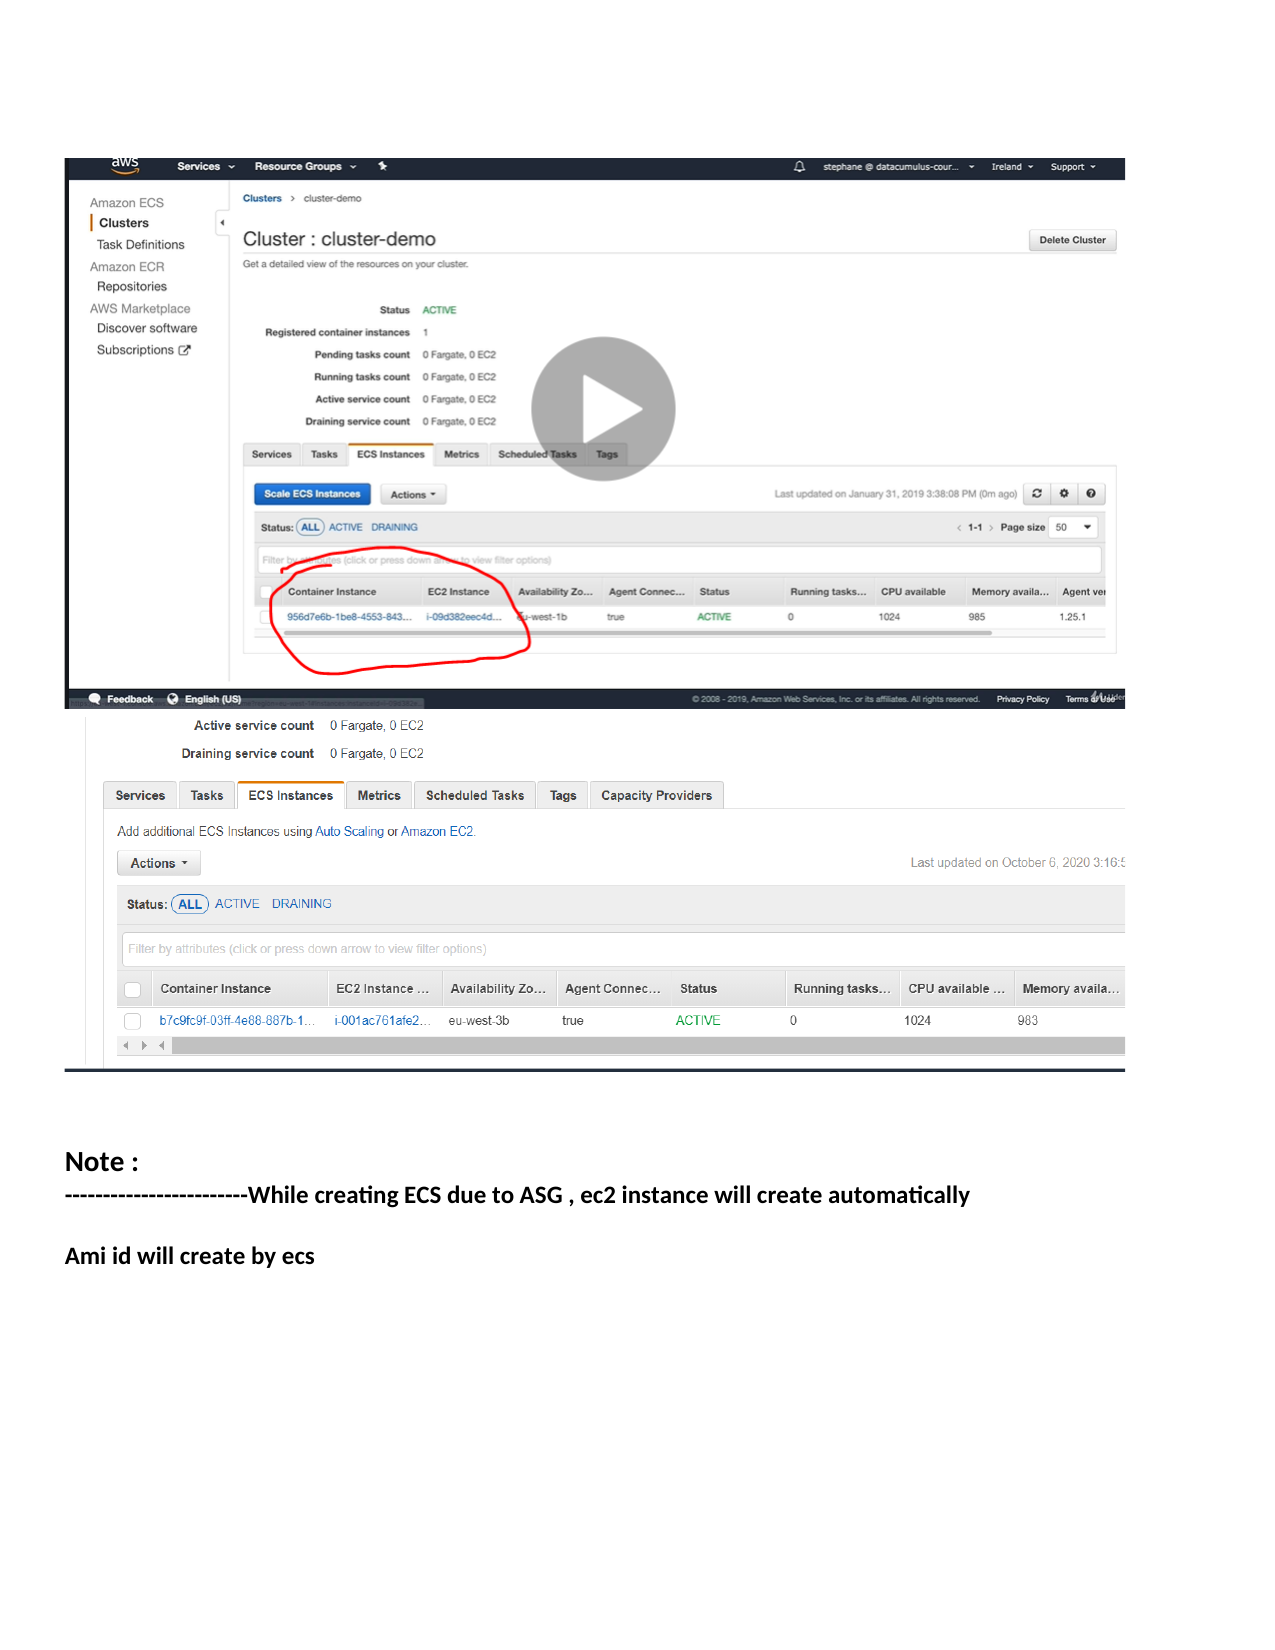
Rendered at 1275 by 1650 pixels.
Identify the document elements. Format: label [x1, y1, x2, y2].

picture [64, 158, 1125, 1072]
table_header [0, 150, 1125, 1309]
